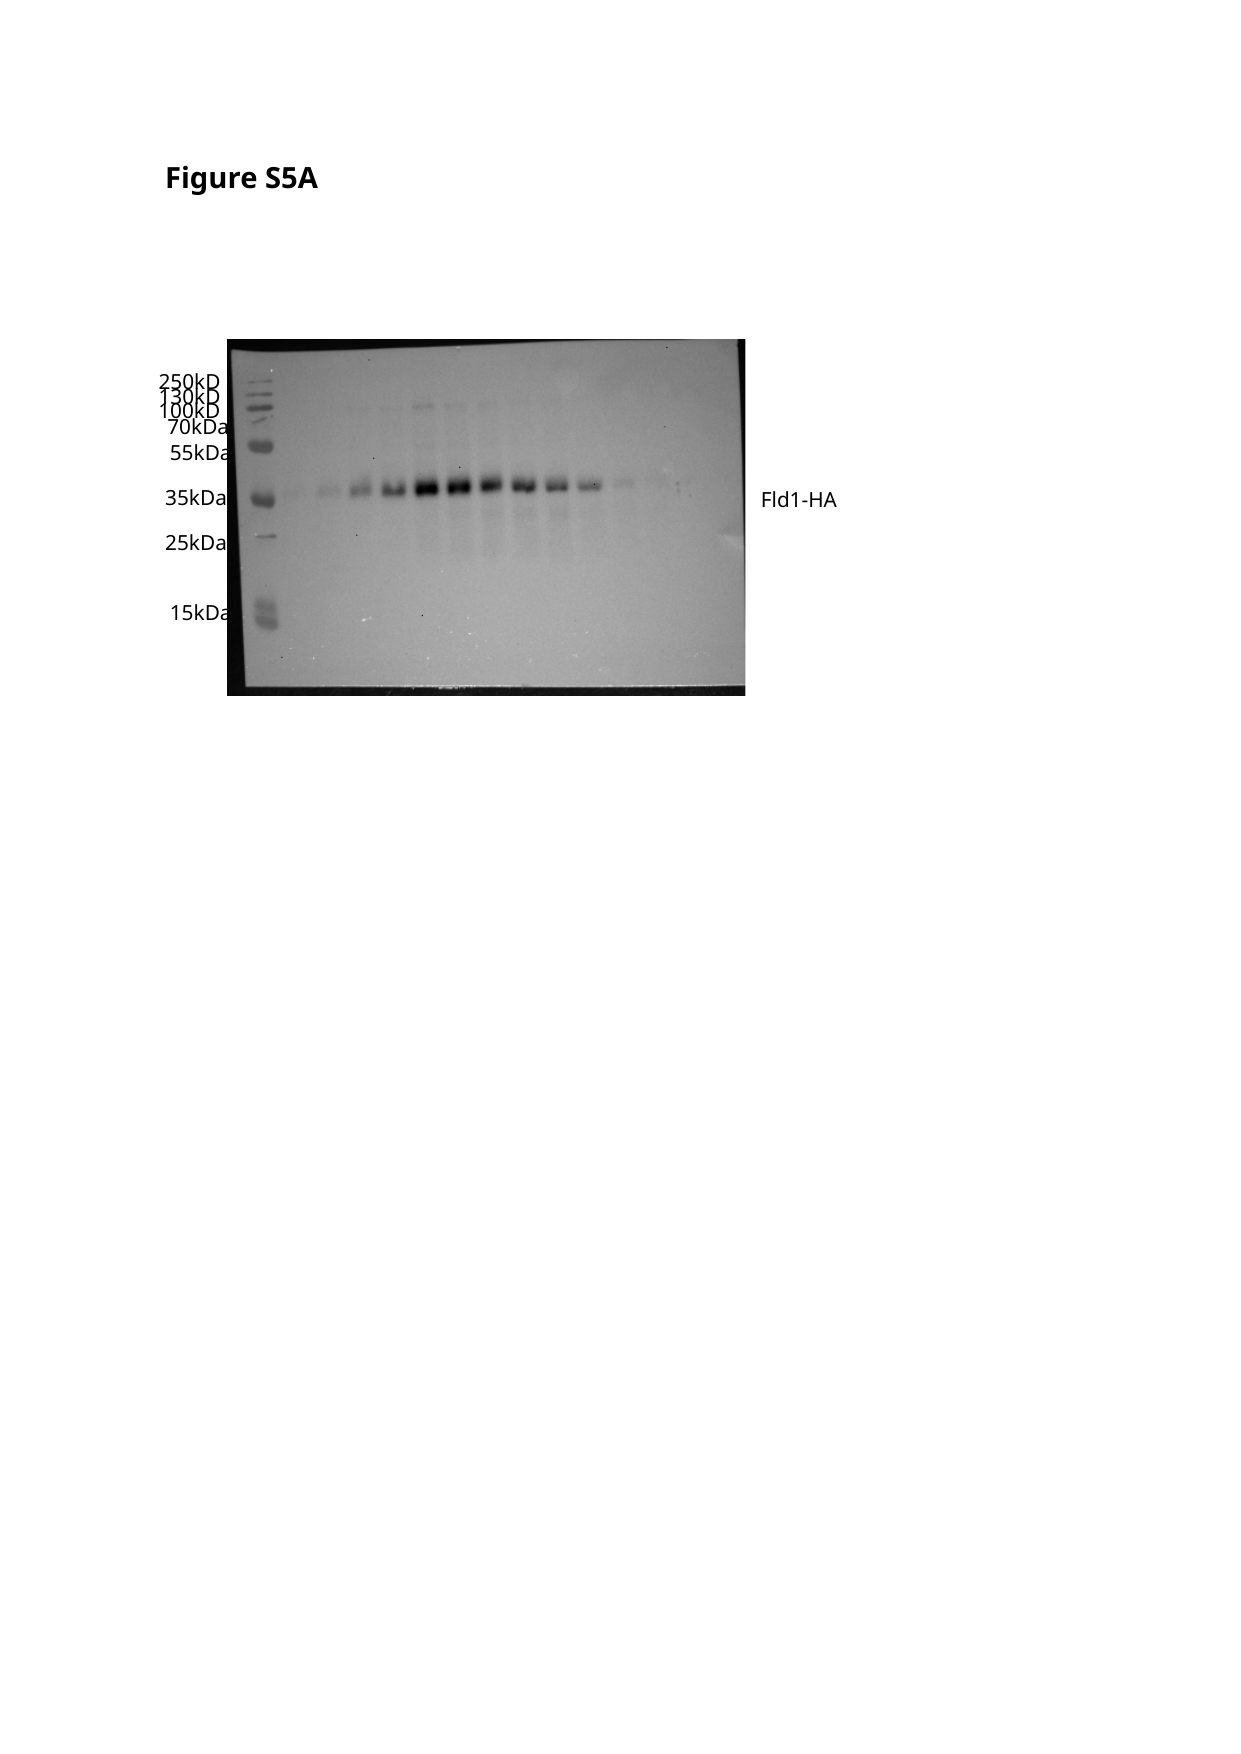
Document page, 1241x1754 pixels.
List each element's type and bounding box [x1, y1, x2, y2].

picture [227, 339, 746, 696]
